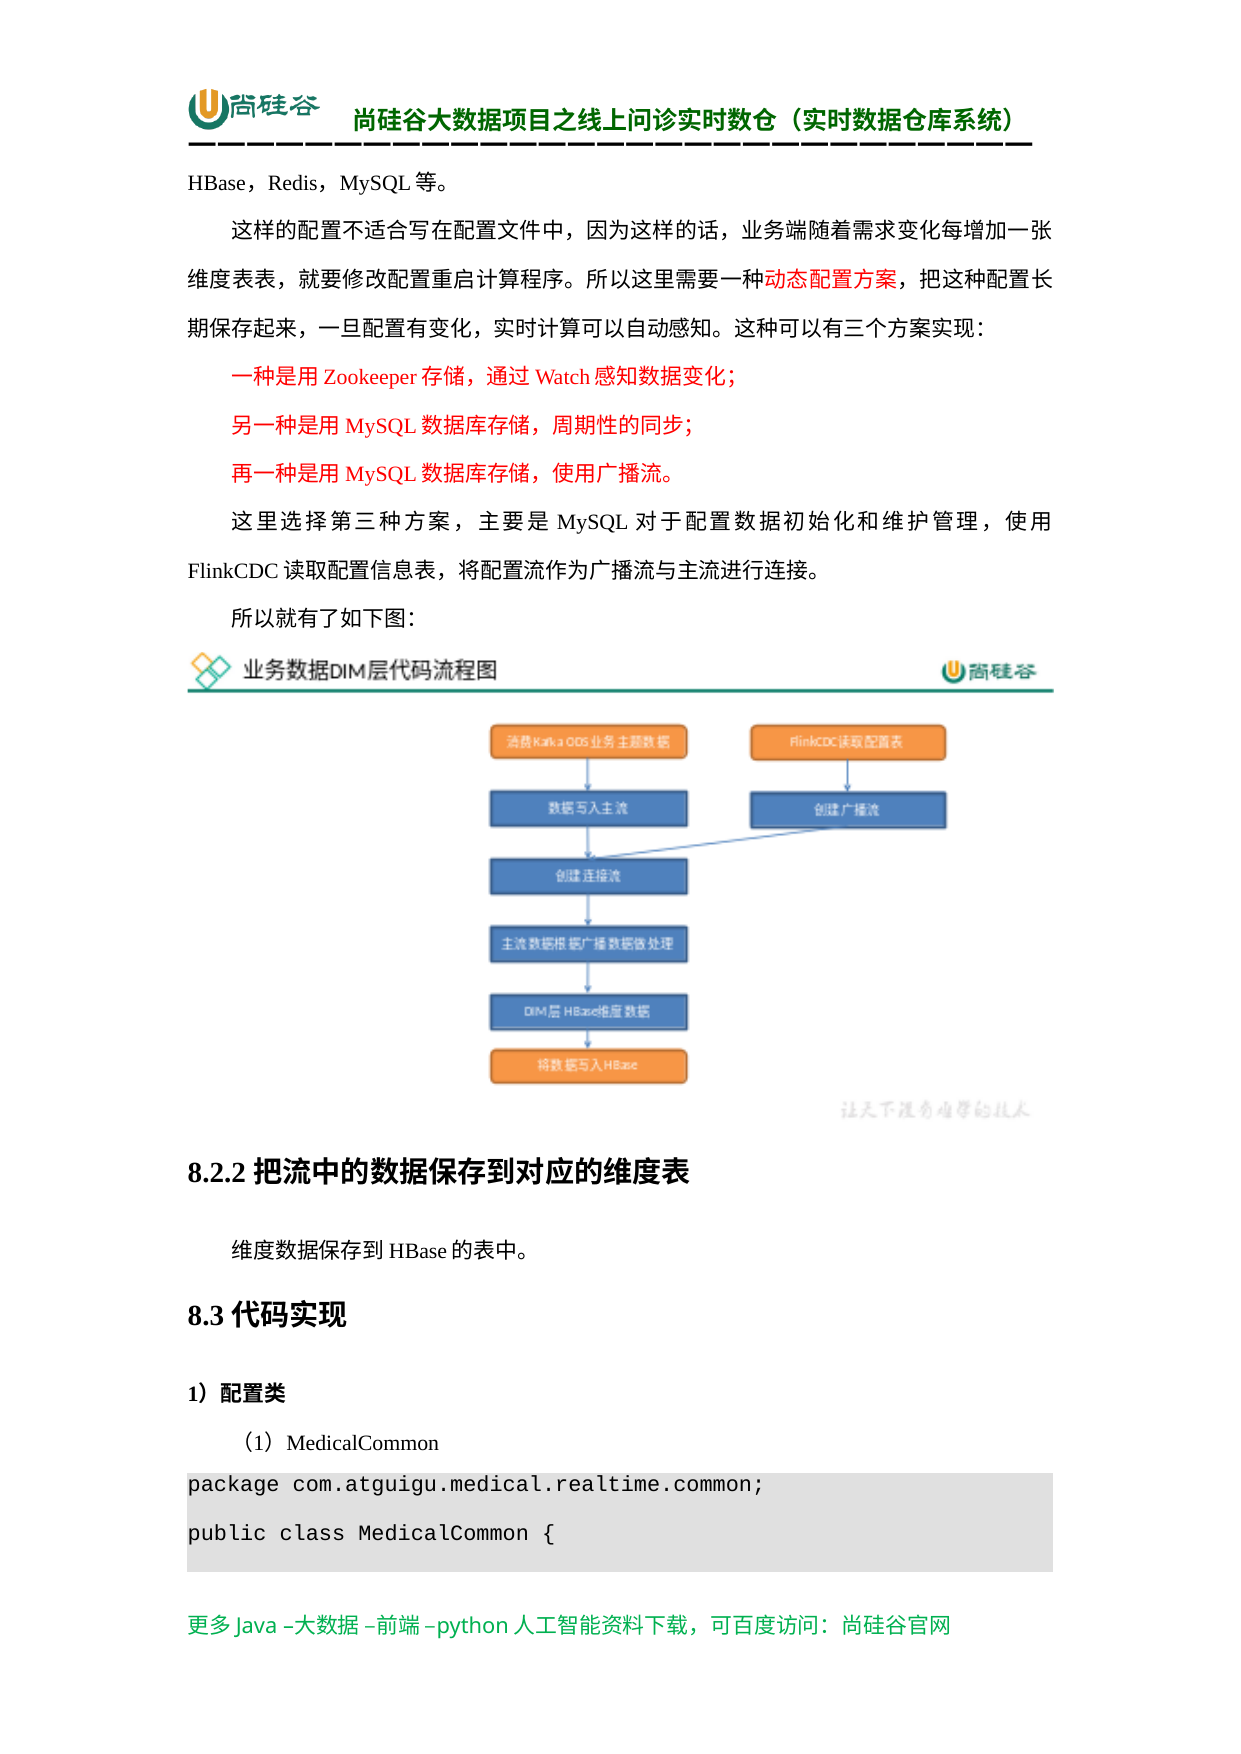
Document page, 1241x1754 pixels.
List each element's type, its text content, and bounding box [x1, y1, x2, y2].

text 1）配置类 [187, 1376, 1053, 1408]
text 另一种是用MySQL数据库存储，周期性的同步； [187, 407, 1053, 440]
text public class MedicalCommon { [187, 1522, 1053, 1547]
text package com.atguigu.medical.realtime.common; [187, 1473, 1053, 1497]
text （1）MedicalCommon [187, 1424, 1053, 1457]
text 这里选择第三种方案，主要是MySQL对于配置数据初始化和维护管理，使用FlinkCDC读取配置信息表，将配置流作为广播流与主流进行连接。 [187, 504, 1053, 585]
text 一种是用Zookeeper存储，通过Watch感知数据变化； [187, 359, 1053, 391]
subtitle 8.3 代码实现 [187, 1281, 1053, 1346]
text 维度数据保存到HBase的表中。 [187, 1232, 1053, 1265]
text 这样的配置不适合写在配置文件中，因为这样的话，业务端随着需求变化每增加一张维度表表，就要修改配置重启计算程序。所以这里需要一种动态配置方案，把这种配置长期保存起来，一旦配置有变化，实时计算可以自动感知。这种可以有三个方案实现： [187, 213, 1053, 343]
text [187, 165, 1053, 197]
subtitle 8.2.2 把流中的数据保存到对应的维度表 [187, 1137, 1053, 1202]
text 再一种是用MySQL数据库存储，使用广播流。 [187, 456, 1053, 488]
text 所以就有了如下图： [187, 601, 1053, 633]
